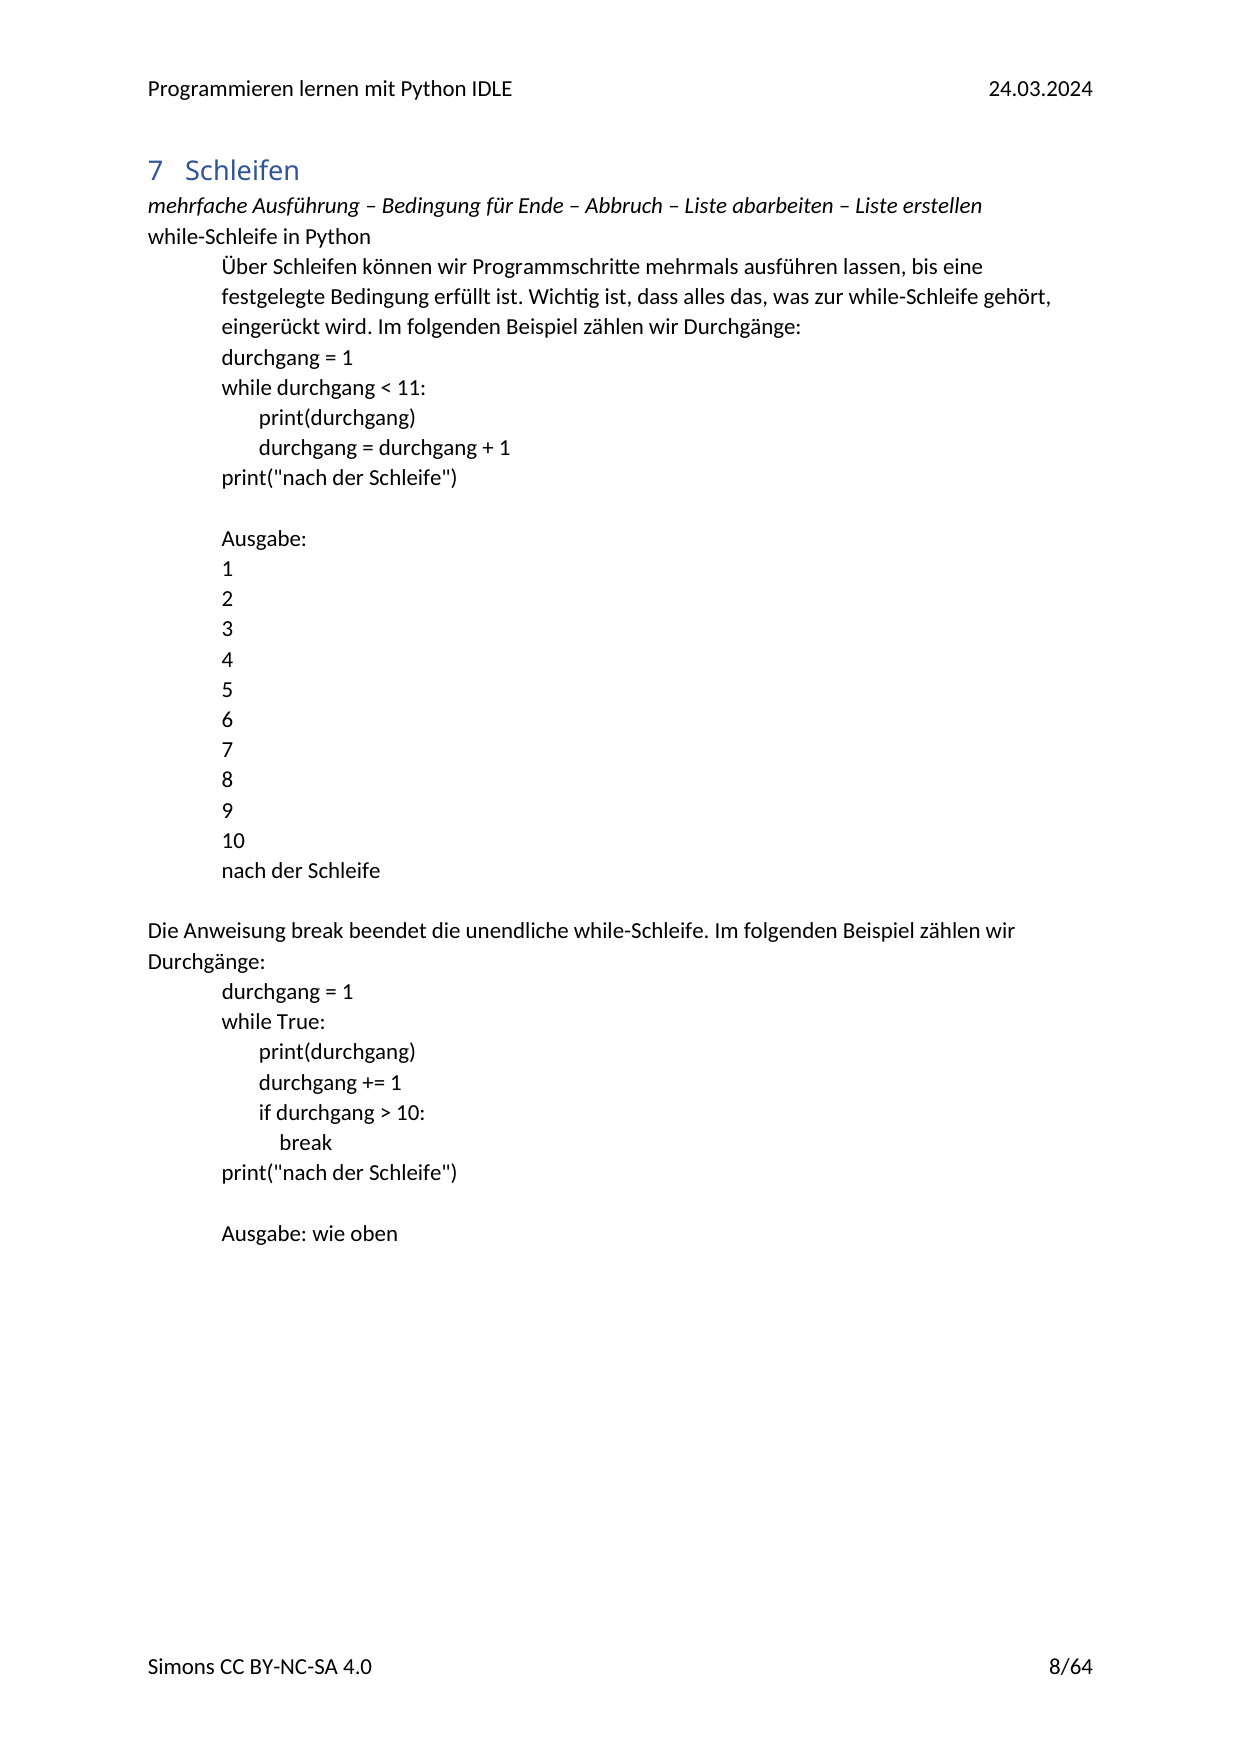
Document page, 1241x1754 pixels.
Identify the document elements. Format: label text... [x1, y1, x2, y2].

text 5 [221, 675, 1092, 703]
text nach der Schleife [221, 856, 1092, 884]
text 1 [221, 554, 1092, 582]
text Über Schleifen können wir Programmschritte mehrmals ausführen lassen, bis eine festgelegte Bedingung erfüllt ist. Wichtig ist, dass alles das, was zur while-Schleife gehört, eingerückt wird. Im folgenden Beispiel zählen wir Durchgänge: [221, 252, 1092, 341]
text print(durchgang) [185, 403, 1092, 431]
text 2 [221, 584, 1092, 612]
text mehrfache Ausführung – Bedingung für Ende – Abbruch – Liste abarbeiten – Liste erstellen [148, 192, 1092, 220]
text print("nach der Schleife") [221, 1158, 1092, 1186]
text 4 [221, 645, 1092, 673]
text print("nach der Schleife") [221, 463, 1092, 492]
text durchgang = 1 [148, 977, 1092, 1005]
text while-Schleife in Python [148, 222, 1092, 250]
text if durchgang > 10: [185, 1098, 1092, 1126]
text 8 [221, 766, 1092, 794]
text durchgang = 1 [221, 343, 1092, 371]
text durchgang = durchgang + 1 [185, 433, 1092, 461]
text durchgang += 1 [185, 1068, 1092, 1096]
text Ausgabe: wie oben [221, 1219, 1092, 1247]
text while True: [148, 1007, 1092, 1035]
text while durchgang < 11: [221, 373, 1092, 401]
text 10 [221, 826, 1092, 854]
text Die Anweisung break beendet die unendliche while-Schleife. Im folgenden Beispiel zählen wir Durchgänge: [148, 917, 1092, 975]
text Ausgabe: [221, 524, 1092, 552]
text 6 [221, 705, 1092, 733]
text 3 [221, 614, 1092, 643]
subtitle Schleifen [148, 152, 1092, 189]
text print(durchgang) [185, 1037, 1092, 1066]
text 9 [221, 796, 1092, 824]
text 7 [221, 735, 1092, 763]
text break [185, 1128, 1092, 1156]
